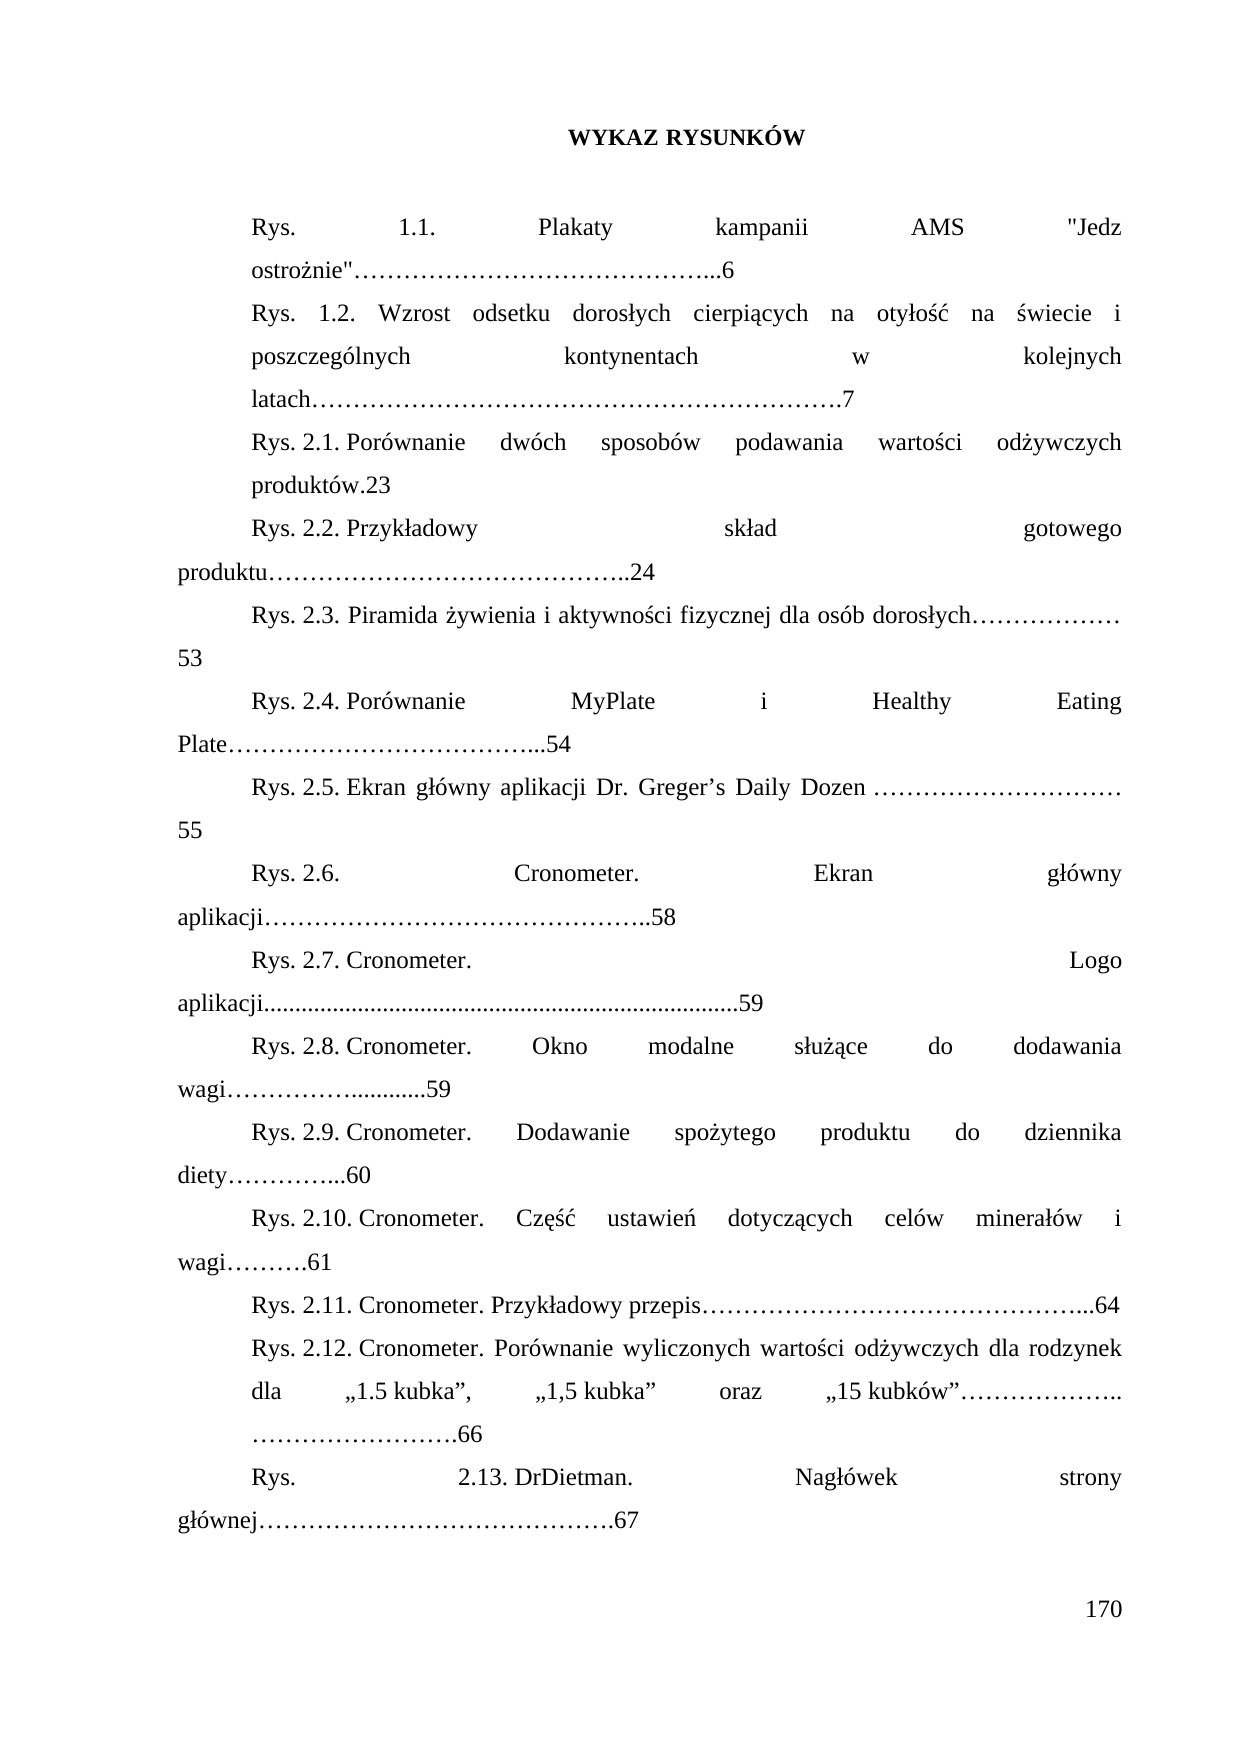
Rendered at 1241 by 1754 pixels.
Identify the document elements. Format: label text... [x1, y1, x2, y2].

text Rys. 2.1. Porównanie dwóch sposobów podawania wartości odżywczych produktów.23 [251, 427, 1122, 499]
subtitle wykaz rysunków [177, 118, 1122, 152]
text Rys. 2.11. Cronometer. Przykładowy przepis………………………………………...64 [177, 1290, 1122, 1318]
text Rys. 2.13. DrDietman. Nagłówek strony głównej…………………………………….67 [177, 1462, 1122, 1534]
text Rys. 2.7. Cronometer. Logo aplikacji............................................................................59 [177, 945, 1122, 1017]
text Rys. 2.4. Porównanie MyPlate i Healthy Eating Plate………………………………...54 [177, 686, 1122, 758]
text Rys. 2.12. Cronometer. Porównanie wyliczonych wartości odżywczych dla rodzynek dla „1.5 kubka”, „1,5 kubka” oraz „15 kubków”………………..…………………….66 [251, 1333, 1122, 1448]
text Rys. 2.3. Piramida żywienia i aktywności fizycznej dla osób dorosłych………………53 [177, 600, 1122, 672]
text Rys. 1.1. Plakaty kampanii AMS "Jedz ostrożnie"……………………………………...6 [251, 212, 1122, 283]
text Rys. 2.9. Cronometer. Dodawanie spożytego produktu do dziennika diety…………...60 [177, 1117, 1122, 1189]
text Rys. 2.10. Cronometer. Część ustawień dotyczących celów minerałów i wagi……….61 [177, 1203, 1122, 1275]
text Rys. 2.2. Przykładowy skład gotowego produktu……………………………………..24 [177, 513, 1122, 585]
text Rys. 1.2. Wzrost odsetku dorosłych cierpiących na otyłość na świecie i poszczególnych kontynentach w kolejnych latach……………………………………………………….7 [251, 298, 1122, 413]
text Rys. 2.6. Cronometer. Ekran główny aplikacji………………………………………..58 [177, 858, 1122, 930]
text Rys. 2.5. Ekran główny aplikacji Dr. Greger’s Daily Dozen …………………………55 [177, 772, 1122, 844]
text Rys. 2.8. Cronometer. Okno modalne służące do dodawania wagi……………............59 [177, 1031, 1122, 1103]
